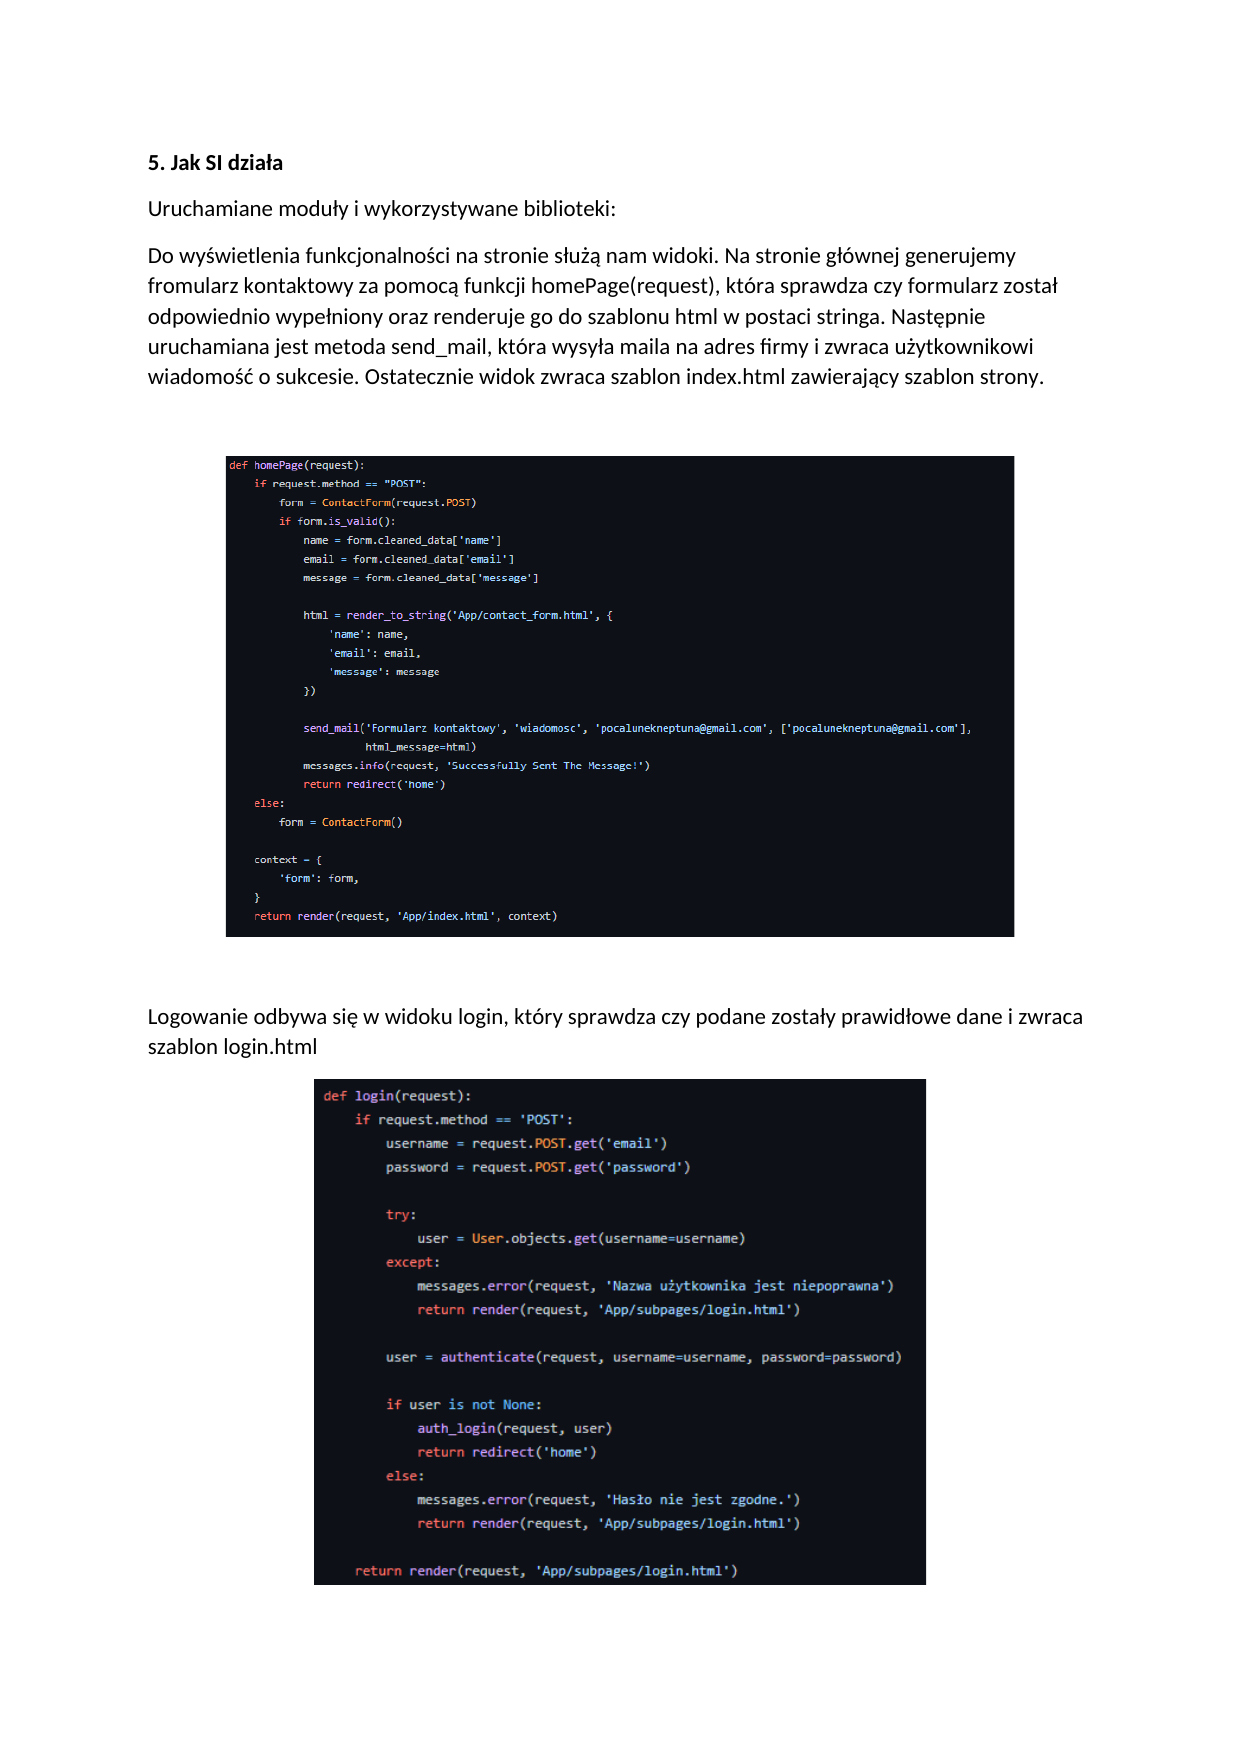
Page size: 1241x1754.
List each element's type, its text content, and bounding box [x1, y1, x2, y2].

text Uruchamiane moduły i wykorzystywane biblioteki: [148, 194, 1093, 222]
picture [314, 1079, 927, 1585]
picture [225, 456, 1015, 937]
text Logowanie odbywa się w widoku login, który sprawdza czy podane zostały prawidłowe dane i zwraca szablon login.html [148, 1002, 1093, 1060]
text Do wyświetlenia funkcjonalności na stronie służą nam widoki. Na stronie głównej generujemy fromularz kontaktowy za pomocą funkcji homePage(request), która sprawdza czy formularz został odpowiednio wypełniony oraz renderuje go do szablonu html w postaci stringa. Następnie uruchamiana jest metoda send_mail, która wysyła maila na adres firmy i zwraca użytkownikowi wiadomość o sukcesie. Ostatecznie widok zwraca szablon index.html zawierający szablon strony. [148, 241, 1093, 390]
text 5. Jak SI działa [148, 148, 1093, 176]
